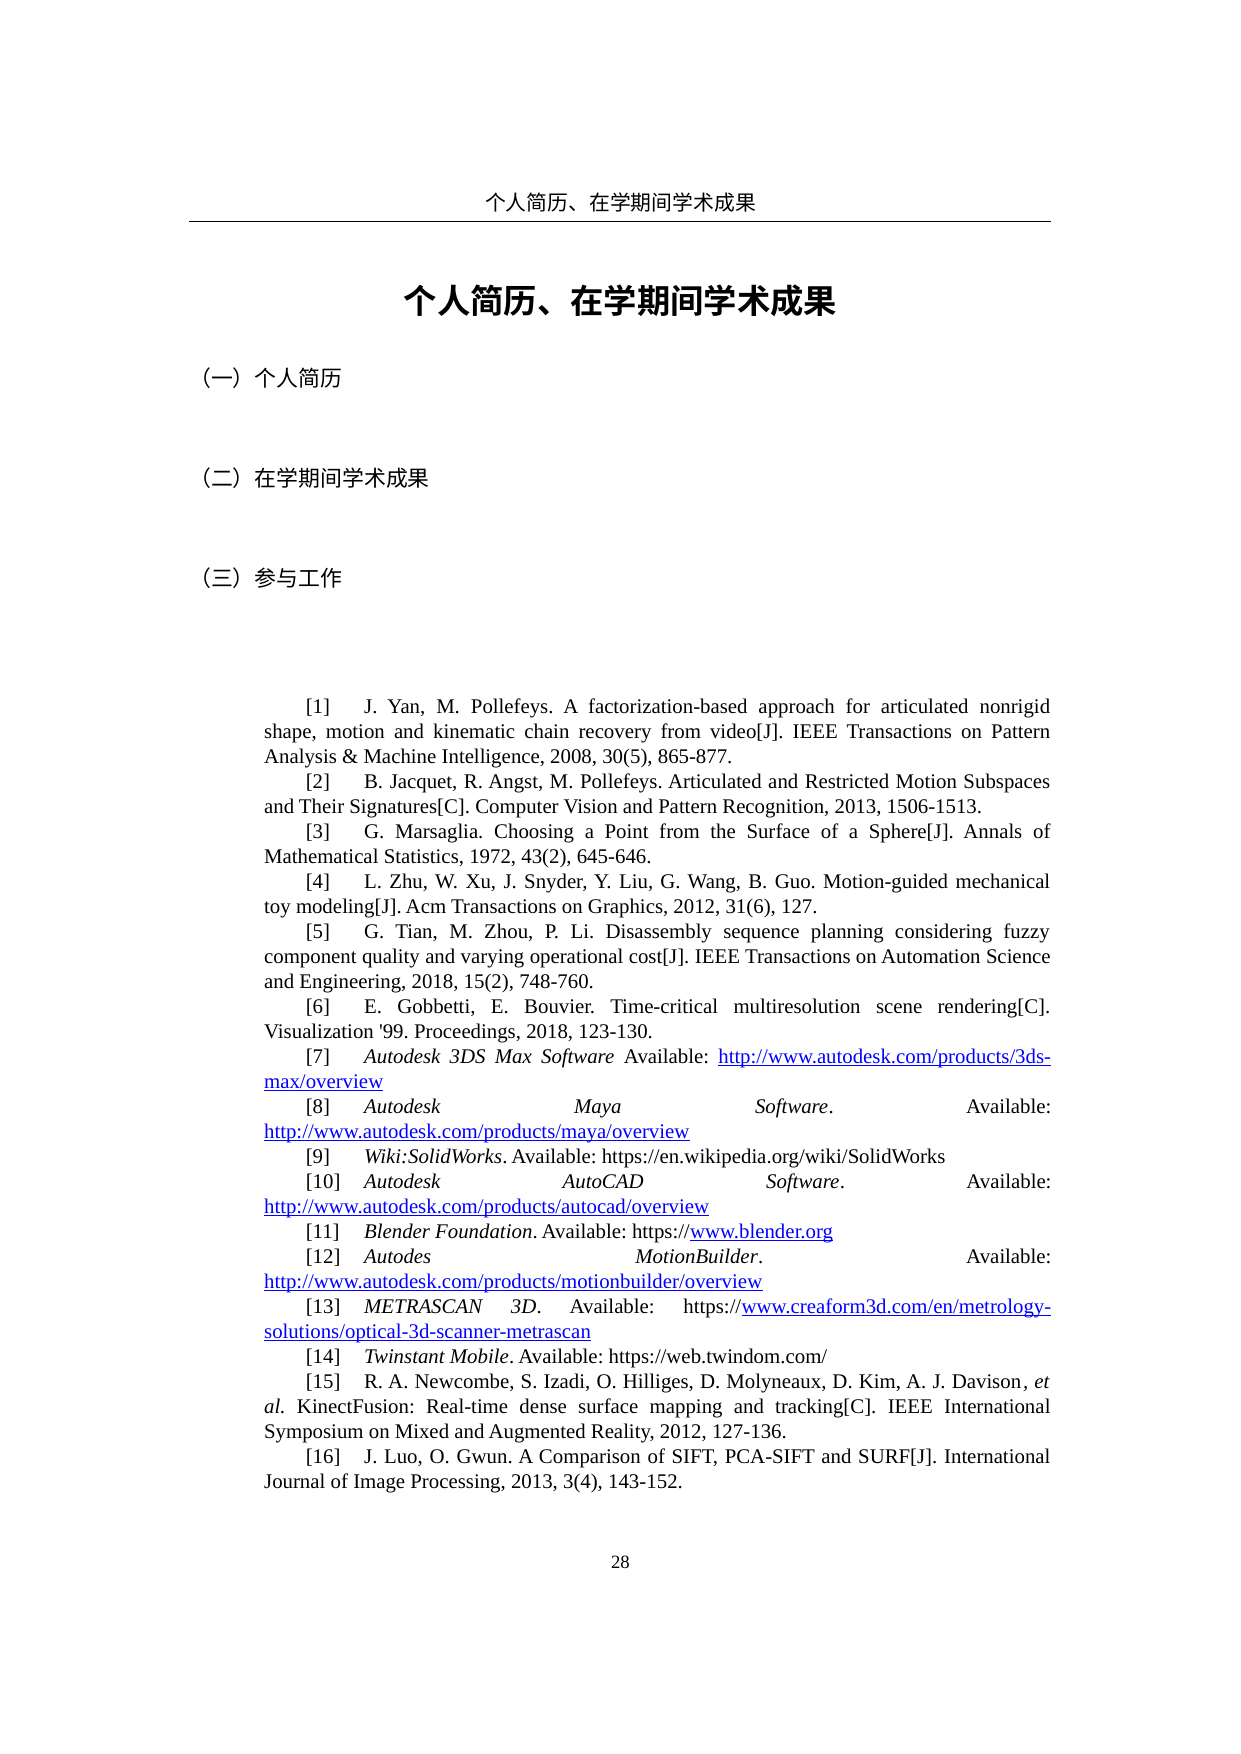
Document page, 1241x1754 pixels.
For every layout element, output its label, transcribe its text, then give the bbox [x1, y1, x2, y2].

text [1] J. Yan, M. Pollefeys. A factorization-based approach for articulated nonrigid shape, motion and kinematic chain recovery from video[J]. IEEE Transactions on Pattern Analysis & Machine Intelligence, 2008, 30(5), 865-877. [264, 693, 1051, 768]
text [7] Autodesk 3DS Max Software Available: http://www.autodesk.com/products/3ds-max/overview [264, 1043, 1051, 1093]
text [15] R. A. Newcombe, S. Izadi, O. Hilliges, D. Molyneaux, D. Kim, A. J. Davison, et al. KinectFusion: Real-time dense surface mapping and tracking[C]. IEEE International Symposium on Mixed and Augmented Reality, 2012, 127-136. [264, 1368, 1051, 1443]
text [6] E. Gobbetti, E. Bouvier. Time-critical multiresolution scene rendering[C]. Visualization '99. Proceedings, 2018, 123-130. [264, 993, 1051, 1043]
text 个人简历、在学期间学术成果 [189, 274, 1051, 323]
text [12] Autodes MotionBuilder. Available: http://www.autodesk.com/products/motionbuilder/overview [264, 1243, 1051, 1293]
text [10] Autodesk AutoCAD Software. Available: http://www.autodesk.com/products/autocad/overview [264, 1168, 1051, 1218]
text （三）参与工作 [189, 560, 1051, 593]
text [2] B. Jacquet, R. Angst, M. Pollefeys. Articulated and Restricted Motion Subspaces and Their Signatures[C]. Computer Vision and Pattern Recognition, 2013, 1506-1513. [264, 768, 1051, 818]
text [13] METRASCAN 3D. Available: https://www.creaform3d.com/en/metrology-solutions/optical-3d-scanner-metrascan [264, 1293, 1051, 1343]
text [14] Twinstant Mobile. Available: https://web.twindom.com/ [264, 1343, 1051, 1368]
text [9] Wiki:SolidWorks. Available: https://en.wikipedia.org/wiki/SolidWorks [264, 1143, 1051, 1168]
text [8] Autodesk Maya Software. Available: http://www.autodesk.com/products/maya/overview [264, 1093, 1051, 1143]
text （一）个人简历 [189, 360, 1051, 393]
text [11] Blender Foundation. Available: https://www.blender.org [264, 1218, 1051, 1243]
text [16] J. Luo, O. Gwun. A Comparison of SIFT, PCA-SIFT and SURF[J]. International Journal of Image Processing, 2013, 3(4), 143-152. [264, 1443, 1051, 1493]
text [5] G. Tian, M. Zhou, P. Li. Disassembly sequence planning considering fuzzy component quality and varying operational cost[J]. IEEE Transactions on Automation Science and Engineering, 2018, 15(2), 748-760. [264, 918, 1051, 993]
text [3] G. Marsaglia. Choosing a Point from the Surface of a Sphere[J]. Annals of Mathematical Statistics, 1972, 43(2), 645-646. [264, 818, 1051, 868]
text [4] L. Zhu, W. Xu, J. Snyder, Y. Liu, G. Wang, B. Guo. Motion-guided mechanical toy modeling[J]. Acm Transactions on Graphics, 2012, 31(6), 127. [264, 868, 1051, 918]
text （二）在学期间学术成果 [189, 460, 1051, 493]
